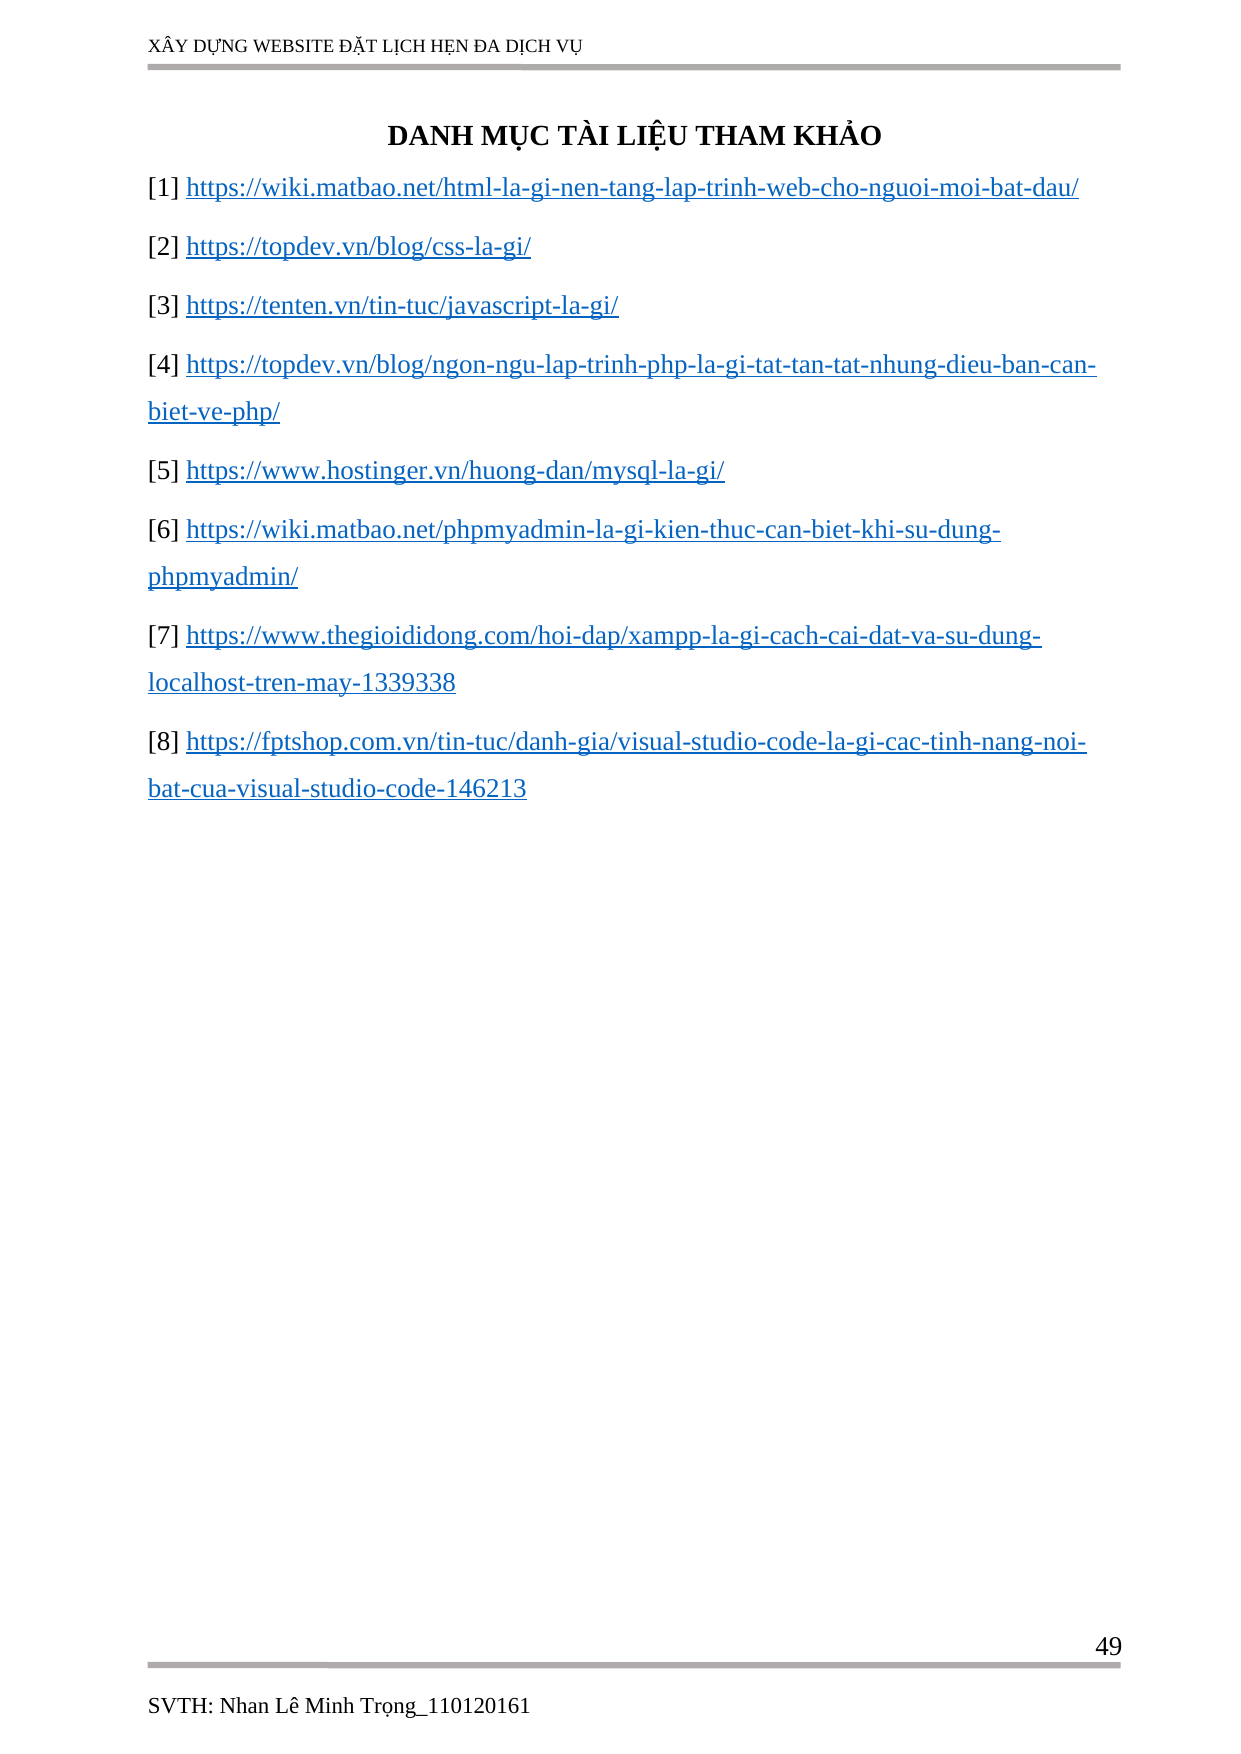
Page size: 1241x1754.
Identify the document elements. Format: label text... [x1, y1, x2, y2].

text [4] https://topdev.vn/blog/ngon-ngu-lap-trinh-php-la-gi-tat-tan-tat-nhung-dieu-ban-can-biet-ve-php/ [148, 348, 1122, 426]
text [7] https://www.thegioididong.com/hoi-dap/xampp-la-gi-cach-cai-dat-va-su-dung-localhost-tren-may-1339338 [148, 619, 1122, 697]
text DANH MỤC TÀI LIỆU THAM KHẢO [148, 118, 1122, 152]
text [2] https://topdev.vn/blog/css-la-gi/ [148, 230, 1122, 261]
text [1] https://wiki.matbao.net/html-la-gi-nen-tang-lap-trinh-web-cho-nguoi-moi-bat-dau/ [148, 171, 1122, 202]
text [8] https://fptshop.com.vn/tin-tuc/danh-gia/visual-studio-code-la-gi-cac-tinh-nang-noi-bat-cua-visual-studio-code-146213 [148, 725, 1122, 803]
text [5] https://www.hostinger.vn/huong-dan/mysql-la-gi/ [148, 454, 1122, 485]
text [3] https://tenten.vn/tin-tuc/javascript-la-gi/ [148, 289, 1122, 320]
text [6] https://wiki.matbao.net/phpmyadmin-la-gi-kien-thuc-can-biet-khi-su-dung-phpmyadmin/ [148, 513, 1122, 591]
